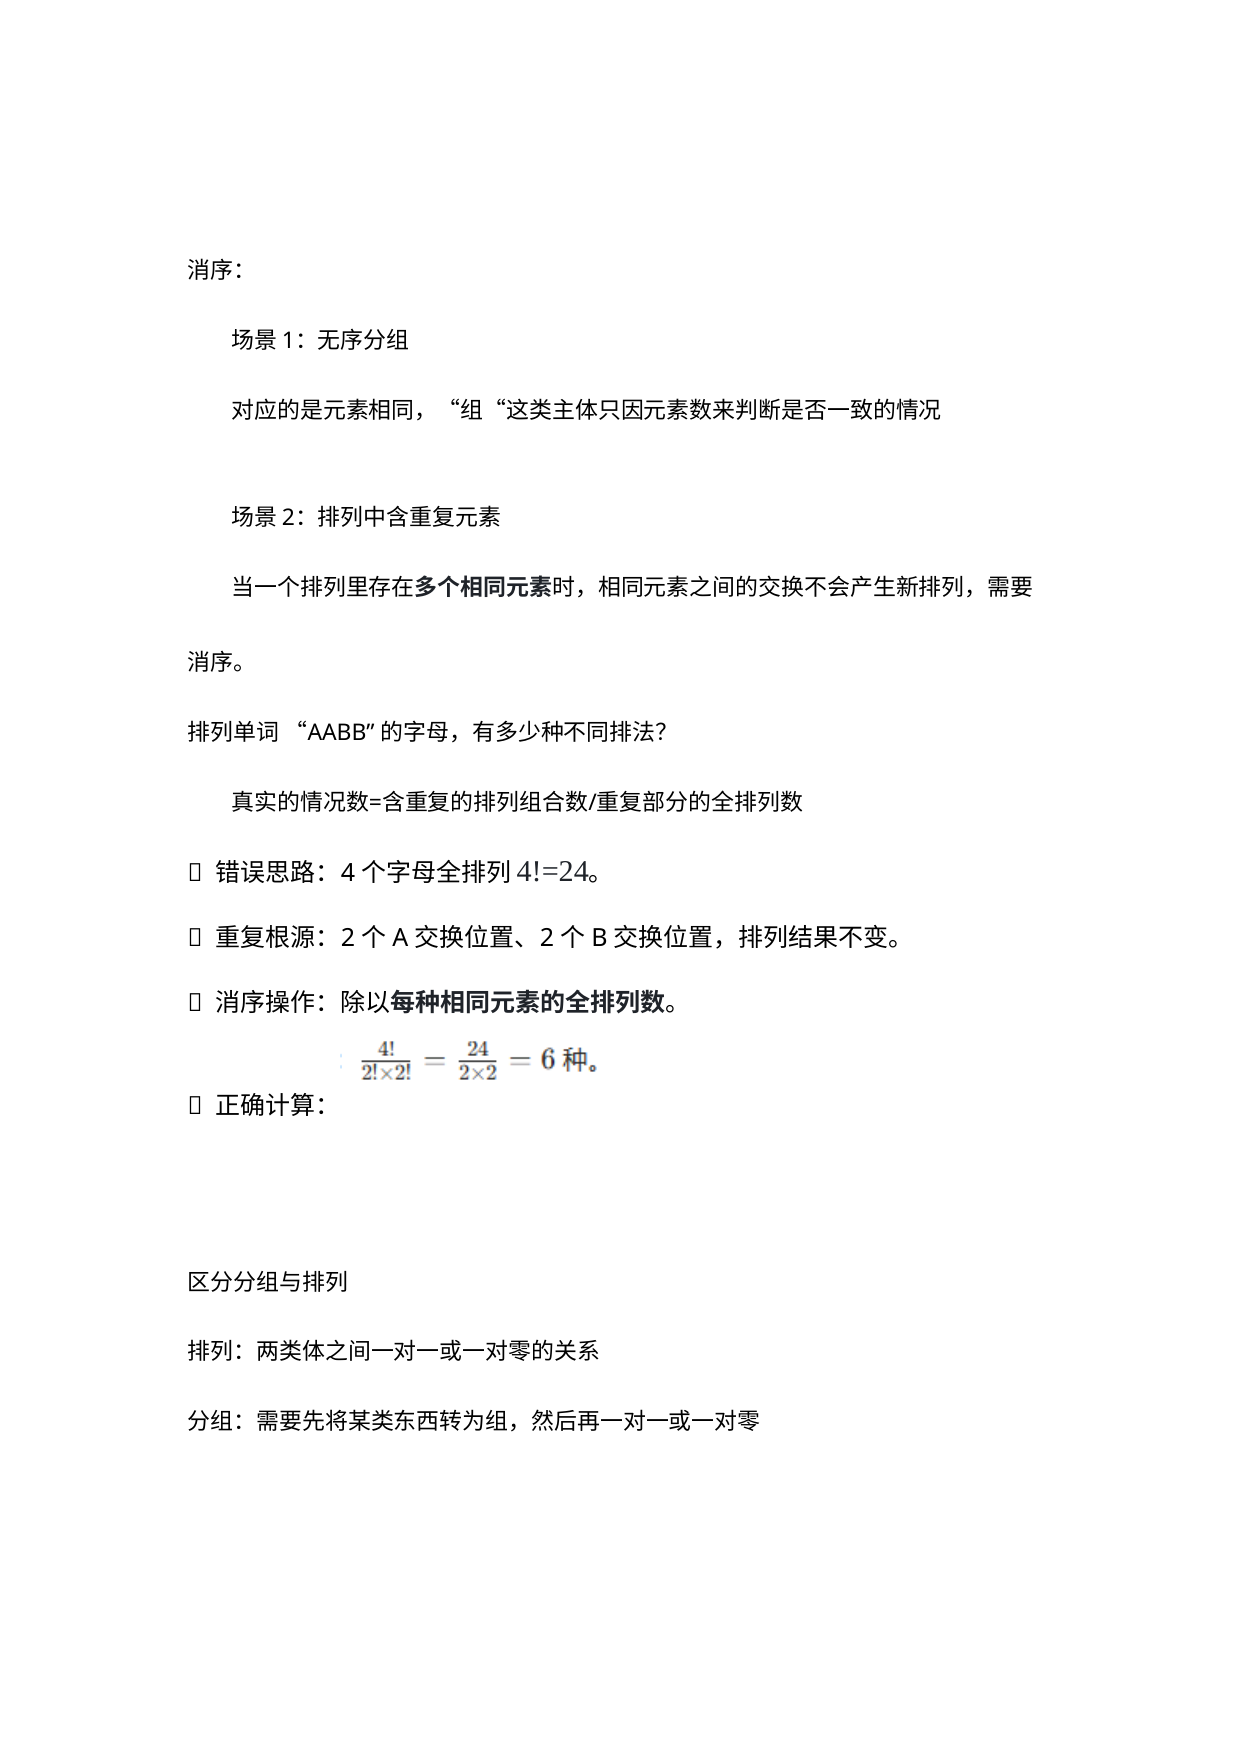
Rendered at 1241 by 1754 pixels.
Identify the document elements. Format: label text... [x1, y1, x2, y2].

text 场景1：无序分组 [187, 306, 1053, 371]
text 排列单词 “AABB” 的字母，有多少种不同排法？ [187, 698, 1053, 763]
text 消序： [187, 236, 1053, 301]
text 当一个排列里存在多个相同元素时，相同元素之间的交换不会产生新排列，需要消序。 [187, 553, 1053, 693]
text  重复根源：2 个 A 交换位置、2 个 B 交换位置，排列结果不变。 [187, 903, 1053, 968]
text 真实的情况数=含重复的排列组合数/重复部分的全排列数 [187, 768, 1053, 833]
text  消序操作：除以每种相同元素的全排列数。 [187, 968, 1053, 1033]
text  错误思路：4 个字母全排列4!=24。 [187, 838, 1053, 903]
picture [340, 1033, 658, 1107]
text 分组：需要先将某类东西转为组，然后再一对一或一对零 [187, 1387, 1053, 1452]
text 区分分组与排列 [187, 1247, 1053, 1312]
text 对应的是元素相同，“组“这类主体只因元素数来判断是否一致的情况 [187, 376, 1053, 441]
text 场景2：排列中含重复元素 [187, 483, 1053, 548]
text 排列：两类体之间一对一或一对零的关系 [187, 1317, 1053, 1382]
